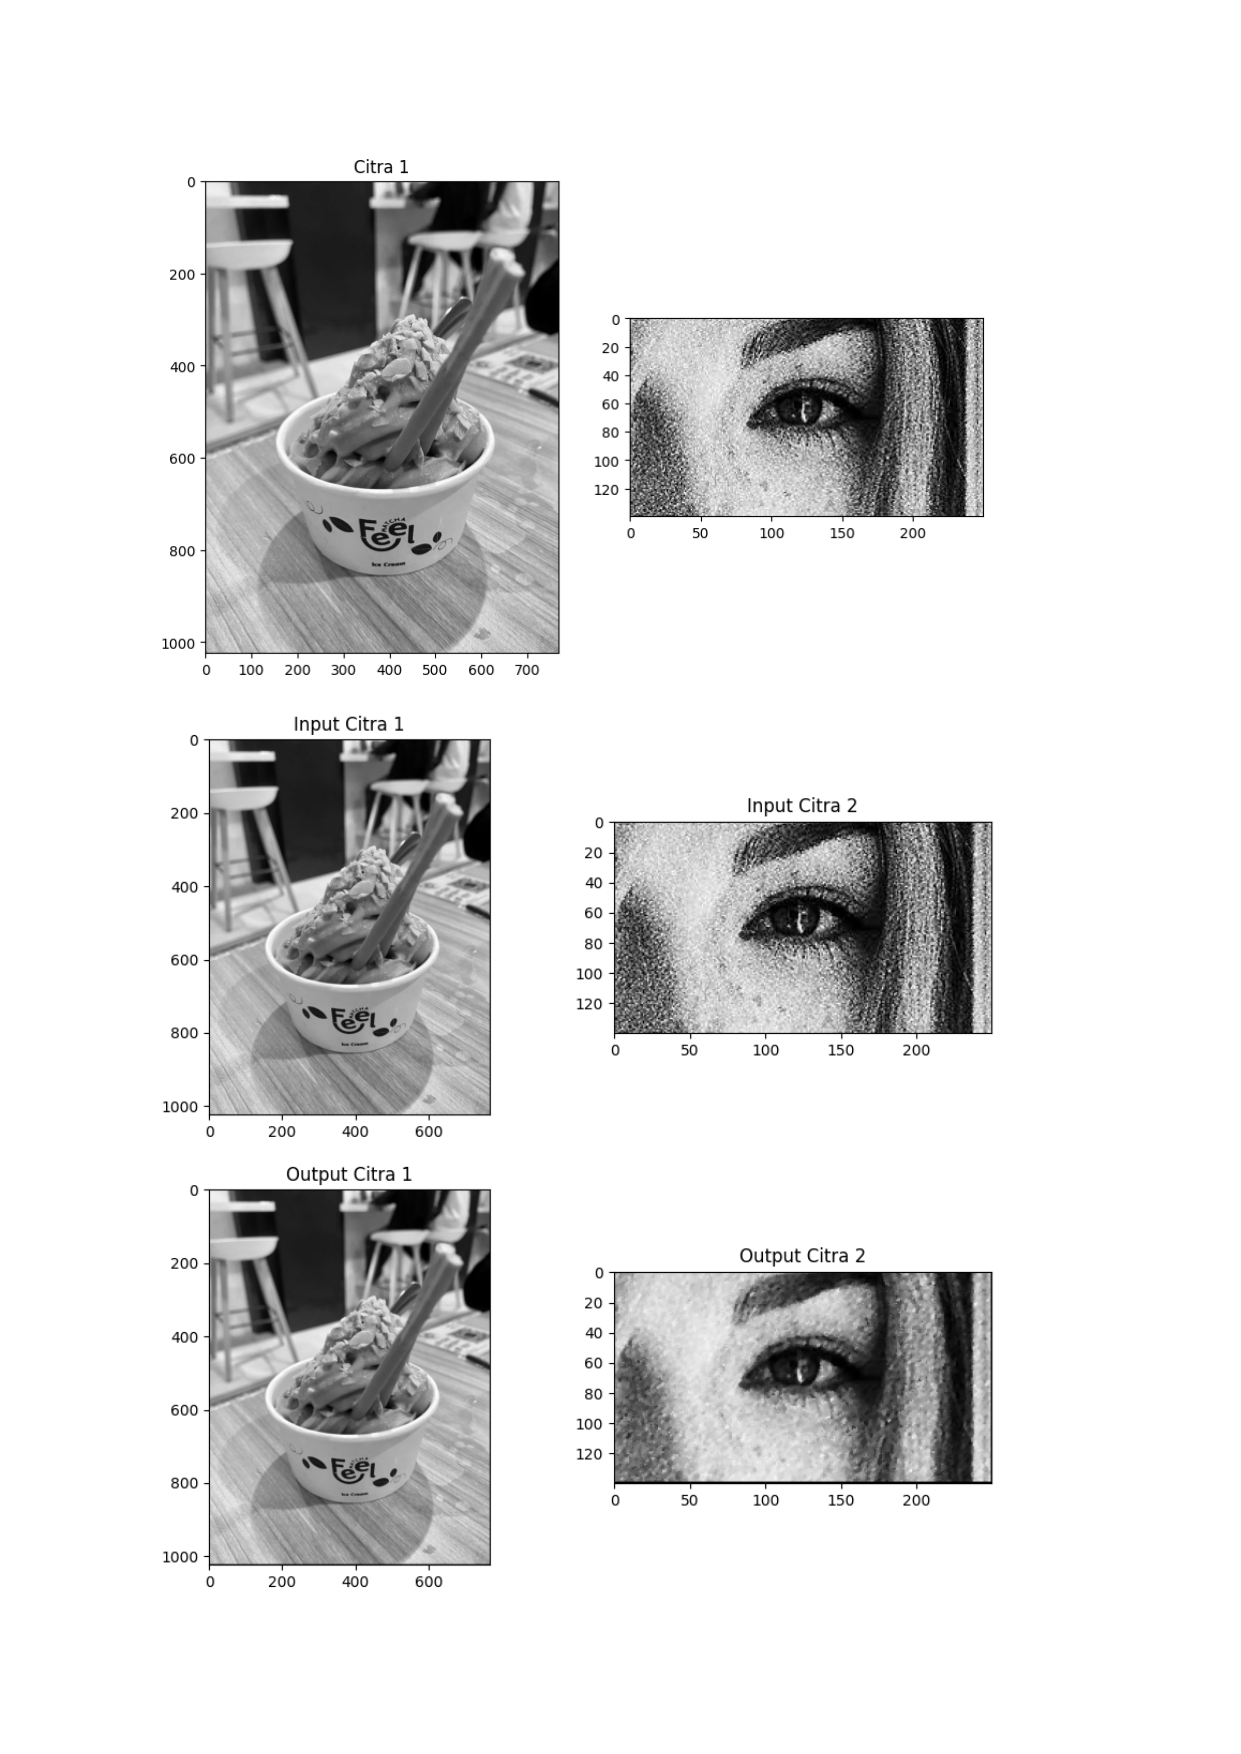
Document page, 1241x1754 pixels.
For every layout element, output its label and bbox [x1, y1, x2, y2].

picture [150, 705, 1001, 1601]
picture [150, 150, 992, 687]
